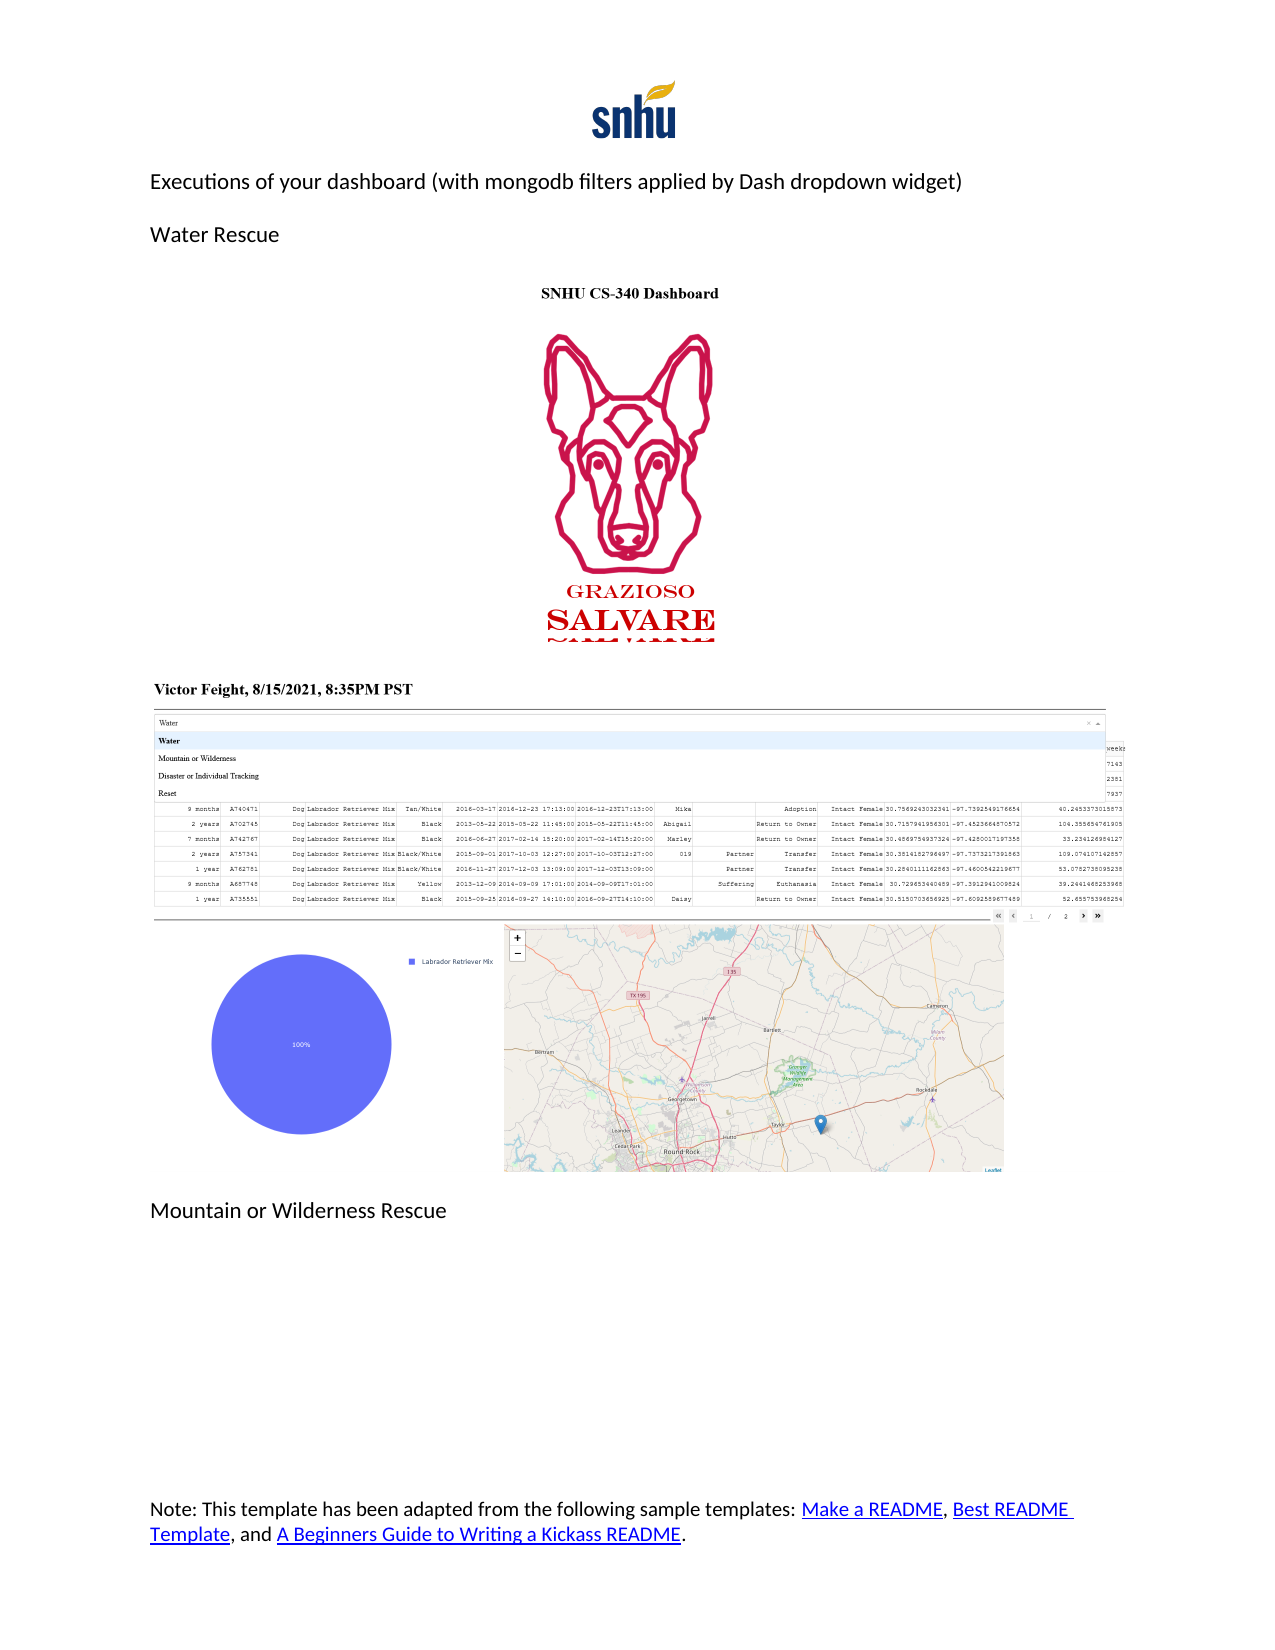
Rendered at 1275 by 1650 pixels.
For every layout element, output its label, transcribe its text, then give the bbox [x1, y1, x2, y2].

text Mountain or Wilderness Rescue [150, 1197, 1125, 1224]
text Water Rescue [150, 220, 1125, 248]
picture [150, 273, 1125, 1172]
text Executions of your dashboard (with mongodb filters applied by Dash dropdown widget) [150, 167, 1125, 195]
picture [573, 75, 702, 147]
